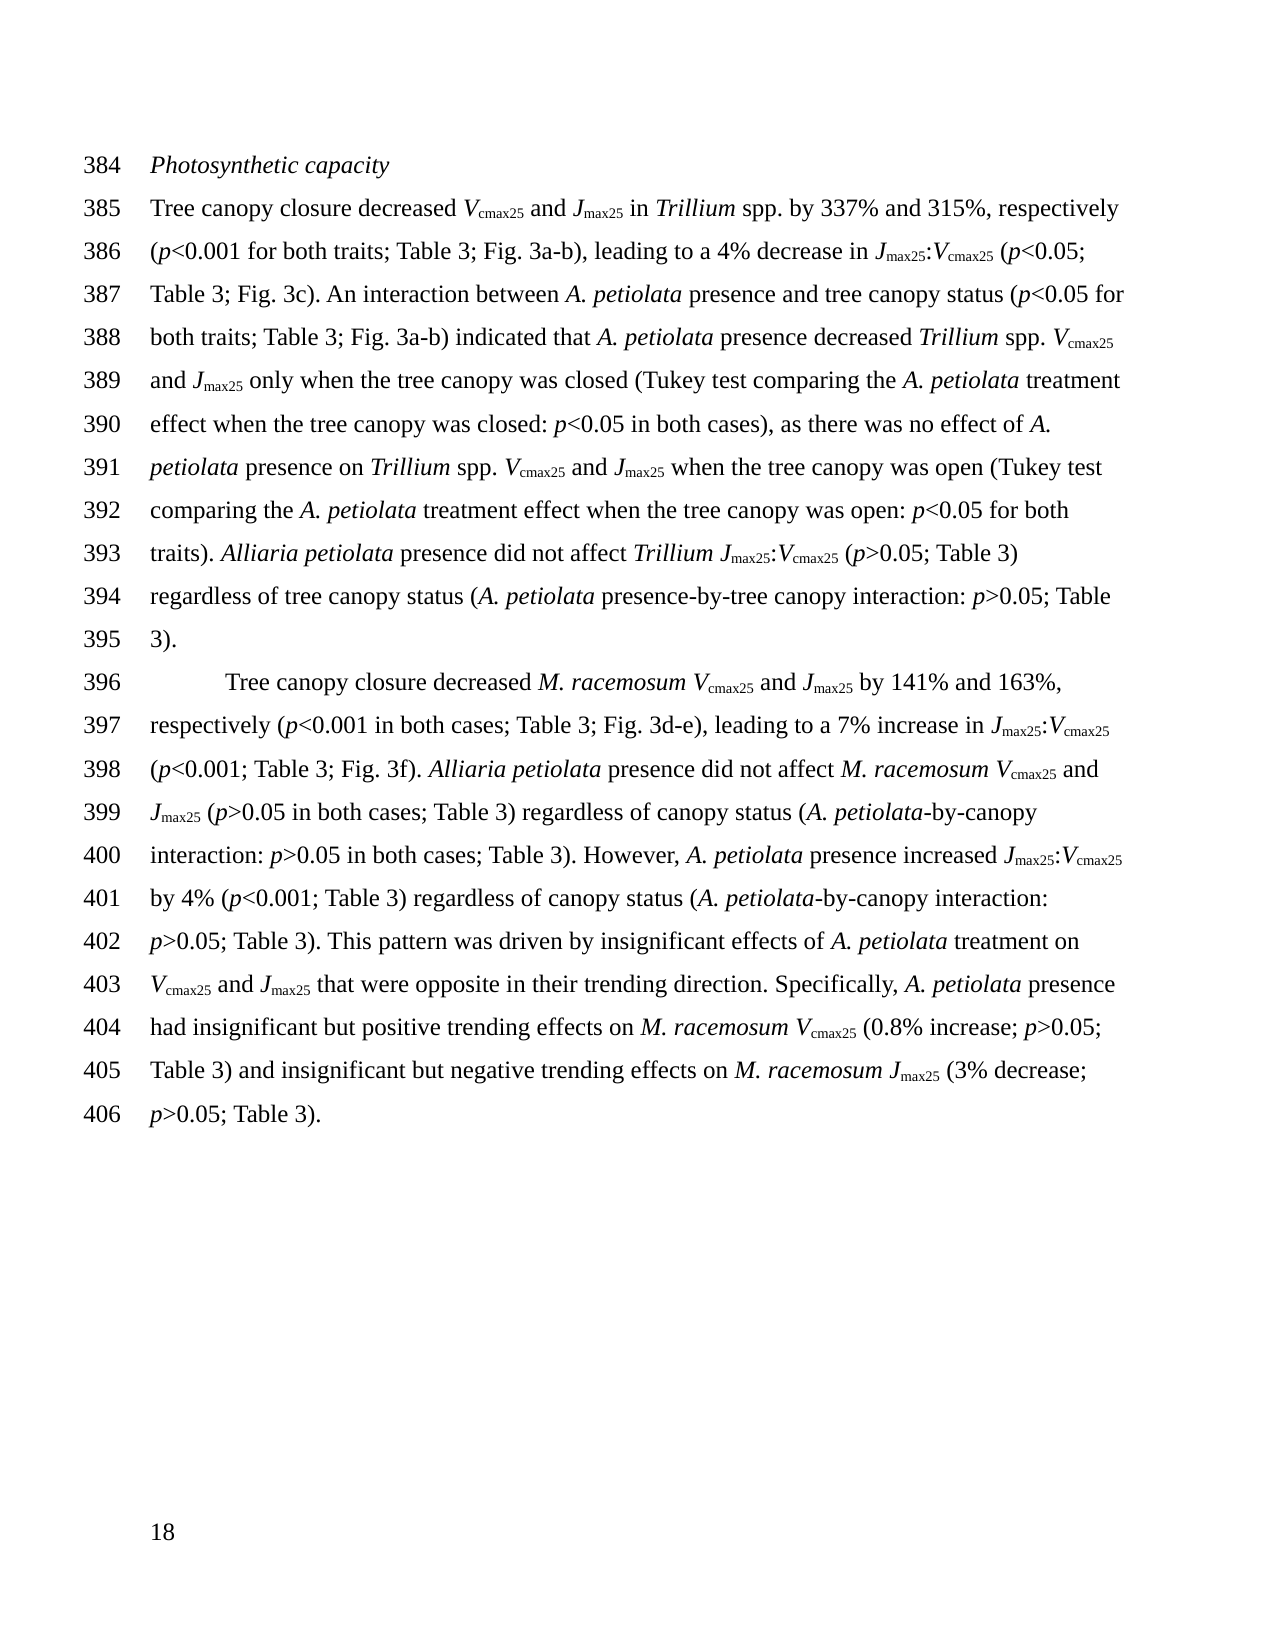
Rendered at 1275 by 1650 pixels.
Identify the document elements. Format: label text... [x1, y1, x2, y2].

text Tree canopy closure decreased Vcmax25 and Jmax25 in Trillium spp. by 337% and 315%, respectively (p<0.001 for both traits; Table 3; Fig. 3a-b), leading to a 4% decrease in Jmax25:Vcmax25 (p<0.05; Table 3; Fig. 3c). An interaction between A. petiolata presence and tree canopy status (p<0.05 for both traits; Table 3; Fig. 3a-b) indicated that A. petiolata presence decreased Trillium spp. Vcmax25 and Jmax25 only when the tree canopy was closed (Tukey test comparing the A. petiolata treatment effect when the tree canopy was closed: p<0.05 in both cases), as there was no effect of A. petiolata presence on Trillium spp. Vcmax25 and Jmax25 when the tree canopy was open (Tukey test comparing the A. petiolata treatment effect when the tree canopy was open: p<0.05 for both traits). Alliaria petiolata presence did not affect Trillium Jmax25:Vcmax25 (p>0.05; Table 3) regardless of tree canopy status (A. petiolata presence-by-tree canopy interaction: p>0.05; Table 3). [150, 193, 1125, 653]
text Photosynthetic capacity [150, 150, 1125, 179]
text Tree canopy closure decreased M. racemosum Vcmax25 and Jmax25 by 141% and 163%, respectively (p<0.001 in both cases; Table 3; Fig. 3d-e), leading to a 7% increase in Jmax25:Vcmax25 (p<0.001; Table 3; Fig. 3f). Alliaria petiolata presence did not affect M. racemosum Vcmax25 and Jmax25 (p>0.05 in both cases; Table 3) regardless of canopy status (A. petiolata-by-canopy interaction: p>0.05 in both cases; Table 3). However, A. petiolata presence increased Jmax25:Vcmax25 by 4% (p<0.001; Table 3) regardless of canopy status (A. petiolata-by-canopy interaction: p>0.05; Table 3). This pattern was driven by insignificant effects of A. petiolata treatment on Vcmax25 and Jmax25 that were opposite in their trending direction. Specifically, A. petiolata presence had insignificant but positive trending effects on M. racemosum Vcmax25 (0.8% increase; p>0.05; Table 3) and insignificant but negative trending effects on M. racemosum Jmax25 (3% decrease; p>0.05; Table 3). [150, 667, 1125, 1127]
